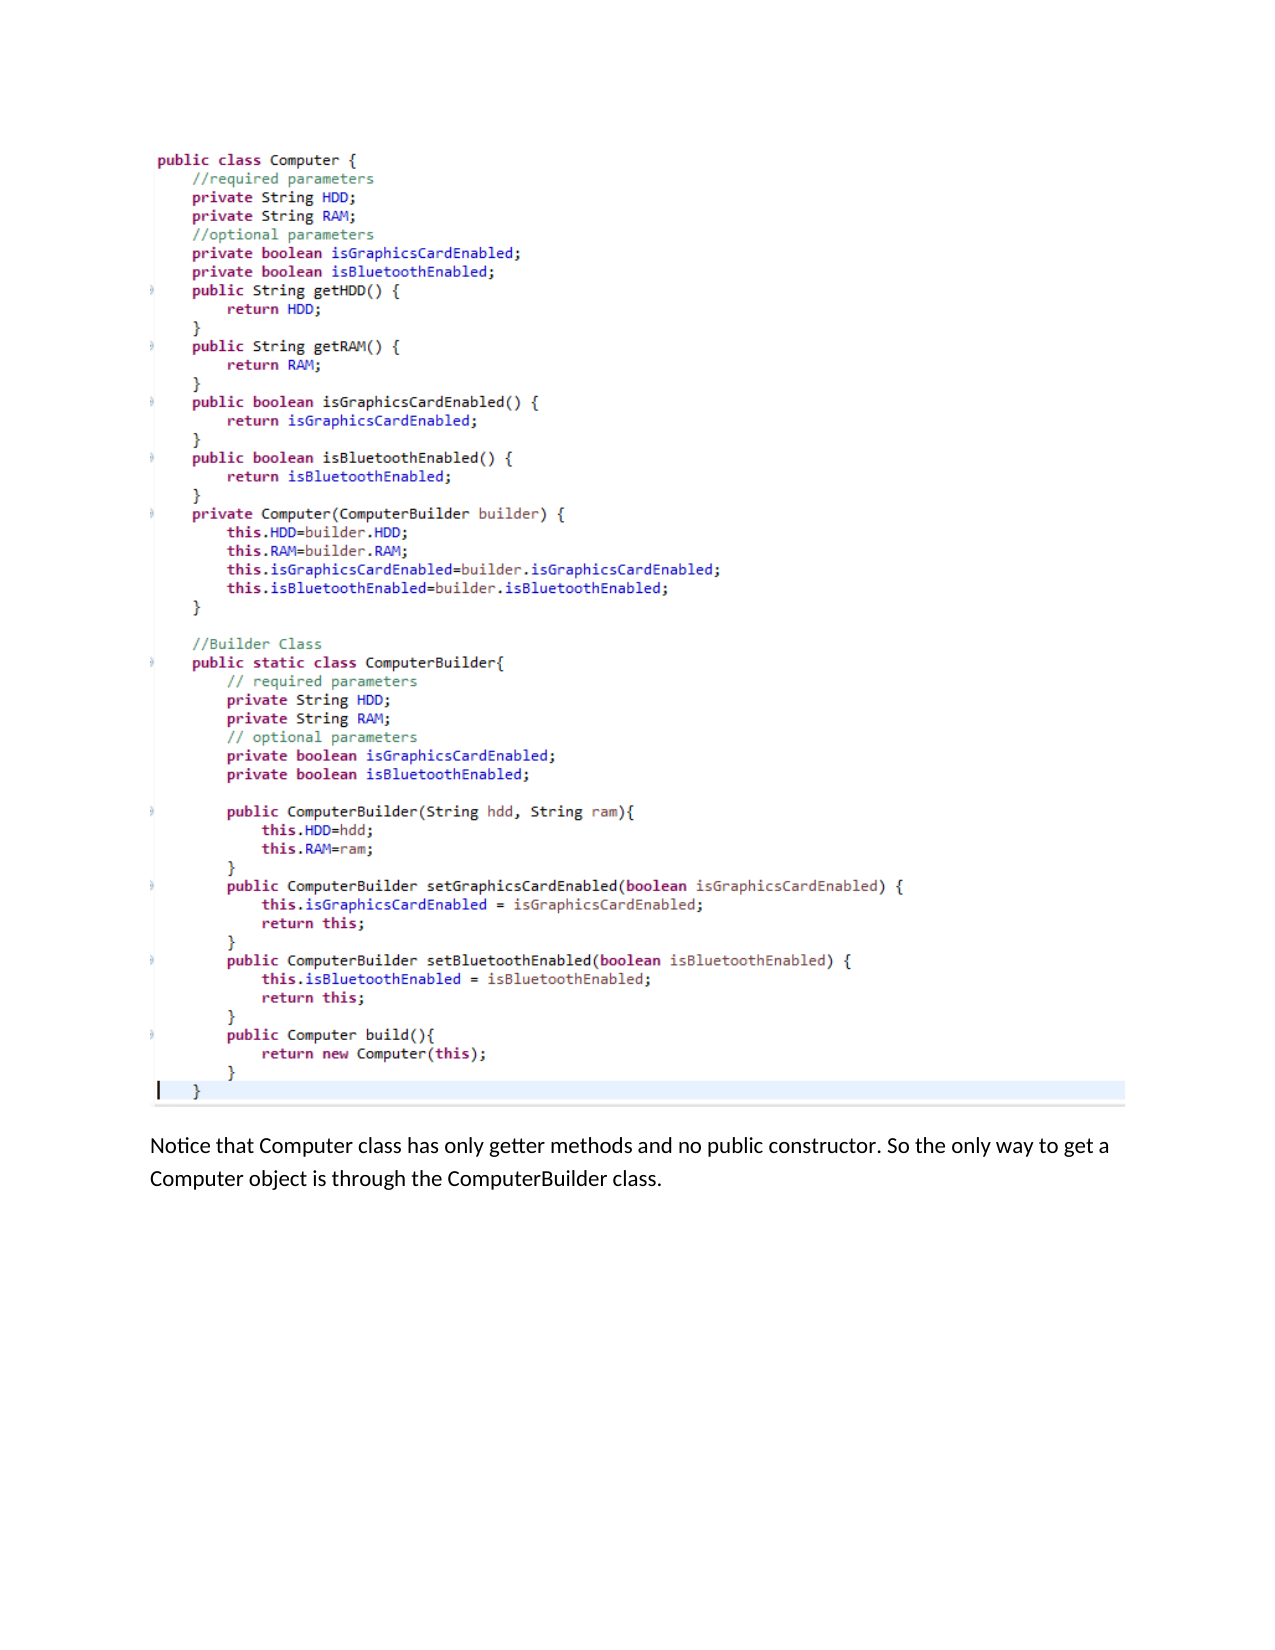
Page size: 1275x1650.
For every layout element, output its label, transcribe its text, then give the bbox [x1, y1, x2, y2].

text Notice that Computer class has only getter methods and no public constructor. So the only way to get a Computer object is through the ComputerBuilder class. [150, 1131, 1125, 1192]
picture [150, 150, 1125, 1107]
